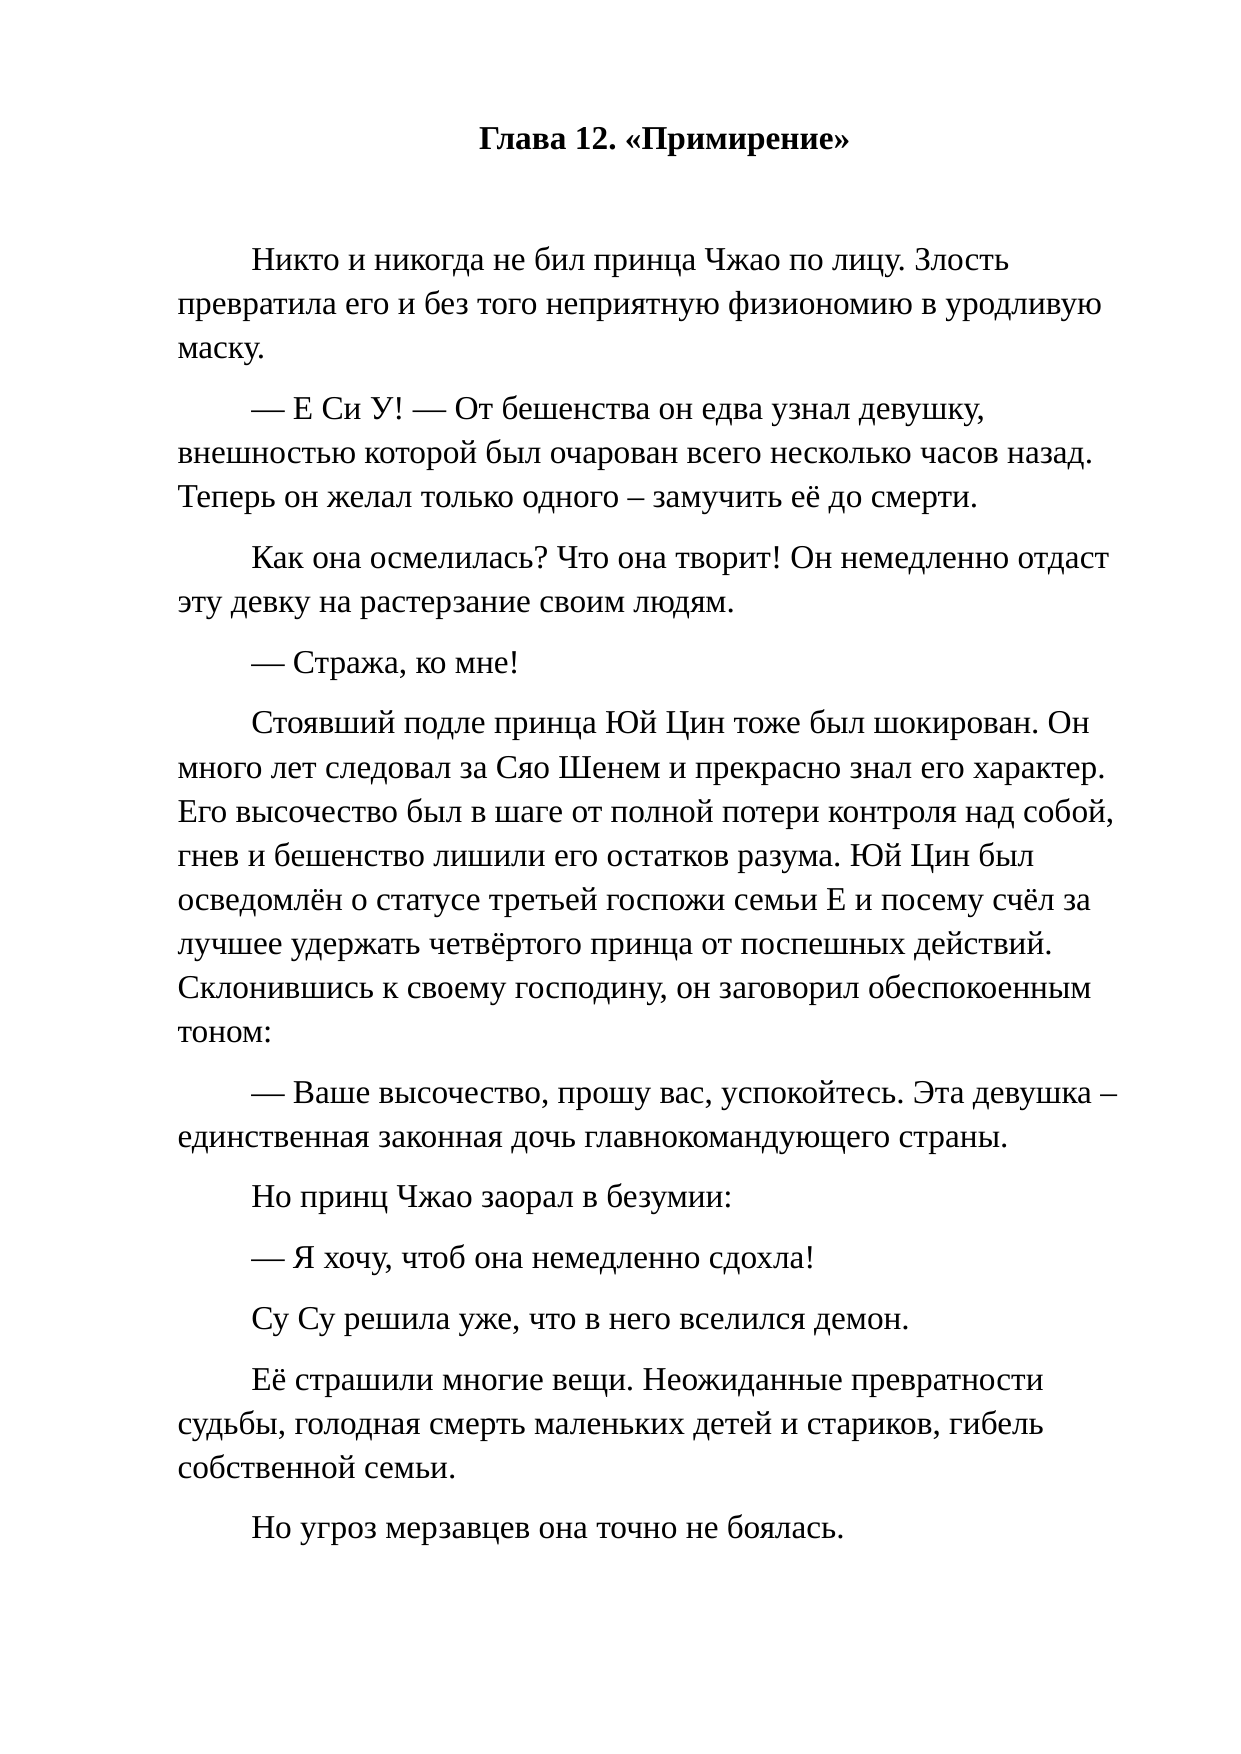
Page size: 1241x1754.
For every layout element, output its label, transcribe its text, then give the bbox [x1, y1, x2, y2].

text — Ваше высочество, прошу вас, успокойтесь. Эта девушка – единственная законная дочь главнокомандующего страны. [177, 1072, 1152, 1154]
text Но принц Чжао заорал в безумии: [177, 1177, 1152, 1215]
text Но угроз мерзавцев она точно не боялась. [177, 1508, 1152, 1546]
text Её страшили многие вещи. Неожиданные превратности судьбы, голодная смерть маленьких детей и стариков, гибель собственной семьи. [177, 1359, 1152, 1485]
text — Я хочу, чтоб она немедленно сдохла! [177, 1237, 1152, 1276]
text Как она осмелилась? Что она творит! Он немедленно отдаст эту девку на растерзание своим людям. [177, 537, 1152, 620]
text Стоявший подле принца Юй Цин тоже был шокирован. Он много лет следовал за Сяо Шенем и прекрасно знал его характер. Его высочество был в шаге от полной потери контроля над собой, гнев и бешенство лишили его остатков разума. Юй Цин был осведомлён о статусе третьей госпожи семьи Е и посему счёл за лучшее удержать четвёртого принца от поспешных действий. Склонившись к своему господину, он заговорил обеспокоенным тоном: [177, 703, 1152, 1049]
text — Е Си У! — От бешенства он едва узнал девушку, внешностью которой был очарован всего несколько часов назад. Теперь он желал только одного – замучить её до смерти. [177, 388, 1152, 515]
subtitle Глава 12. «Примирение» [177, 118, 1152, 156]
text Никто и никогда не бил принца Чжао по лицу. Злость превратила его и без того неприятную физиономию в уродливую маску. [177, 239, 1152, 366]
text Су Су решила уже, что в него вселился демон. [177, 1298, 1152, 1337]
text — Стража, ко мне! [177, 642, 1152, 680]
